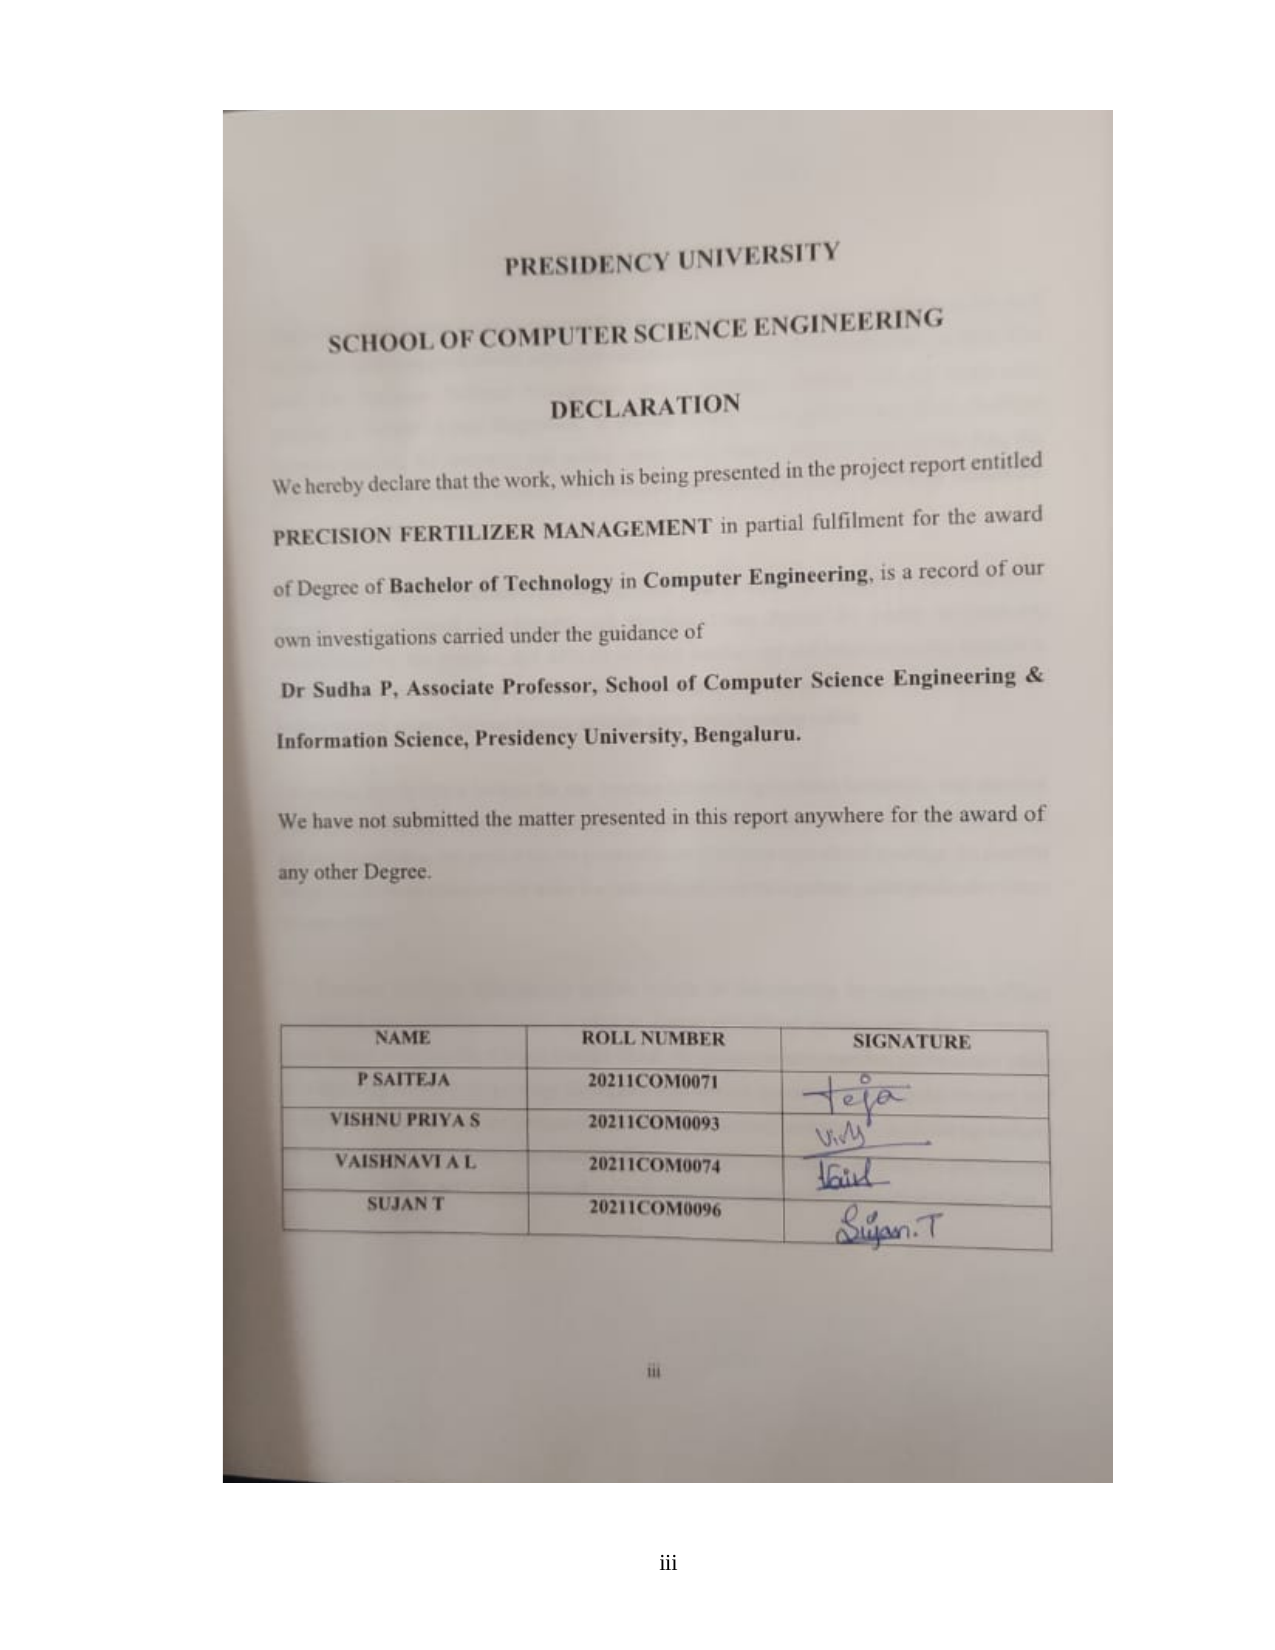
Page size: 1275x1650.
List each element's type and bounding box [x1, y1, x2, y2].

picture [222, 110, 1113, 1483]
